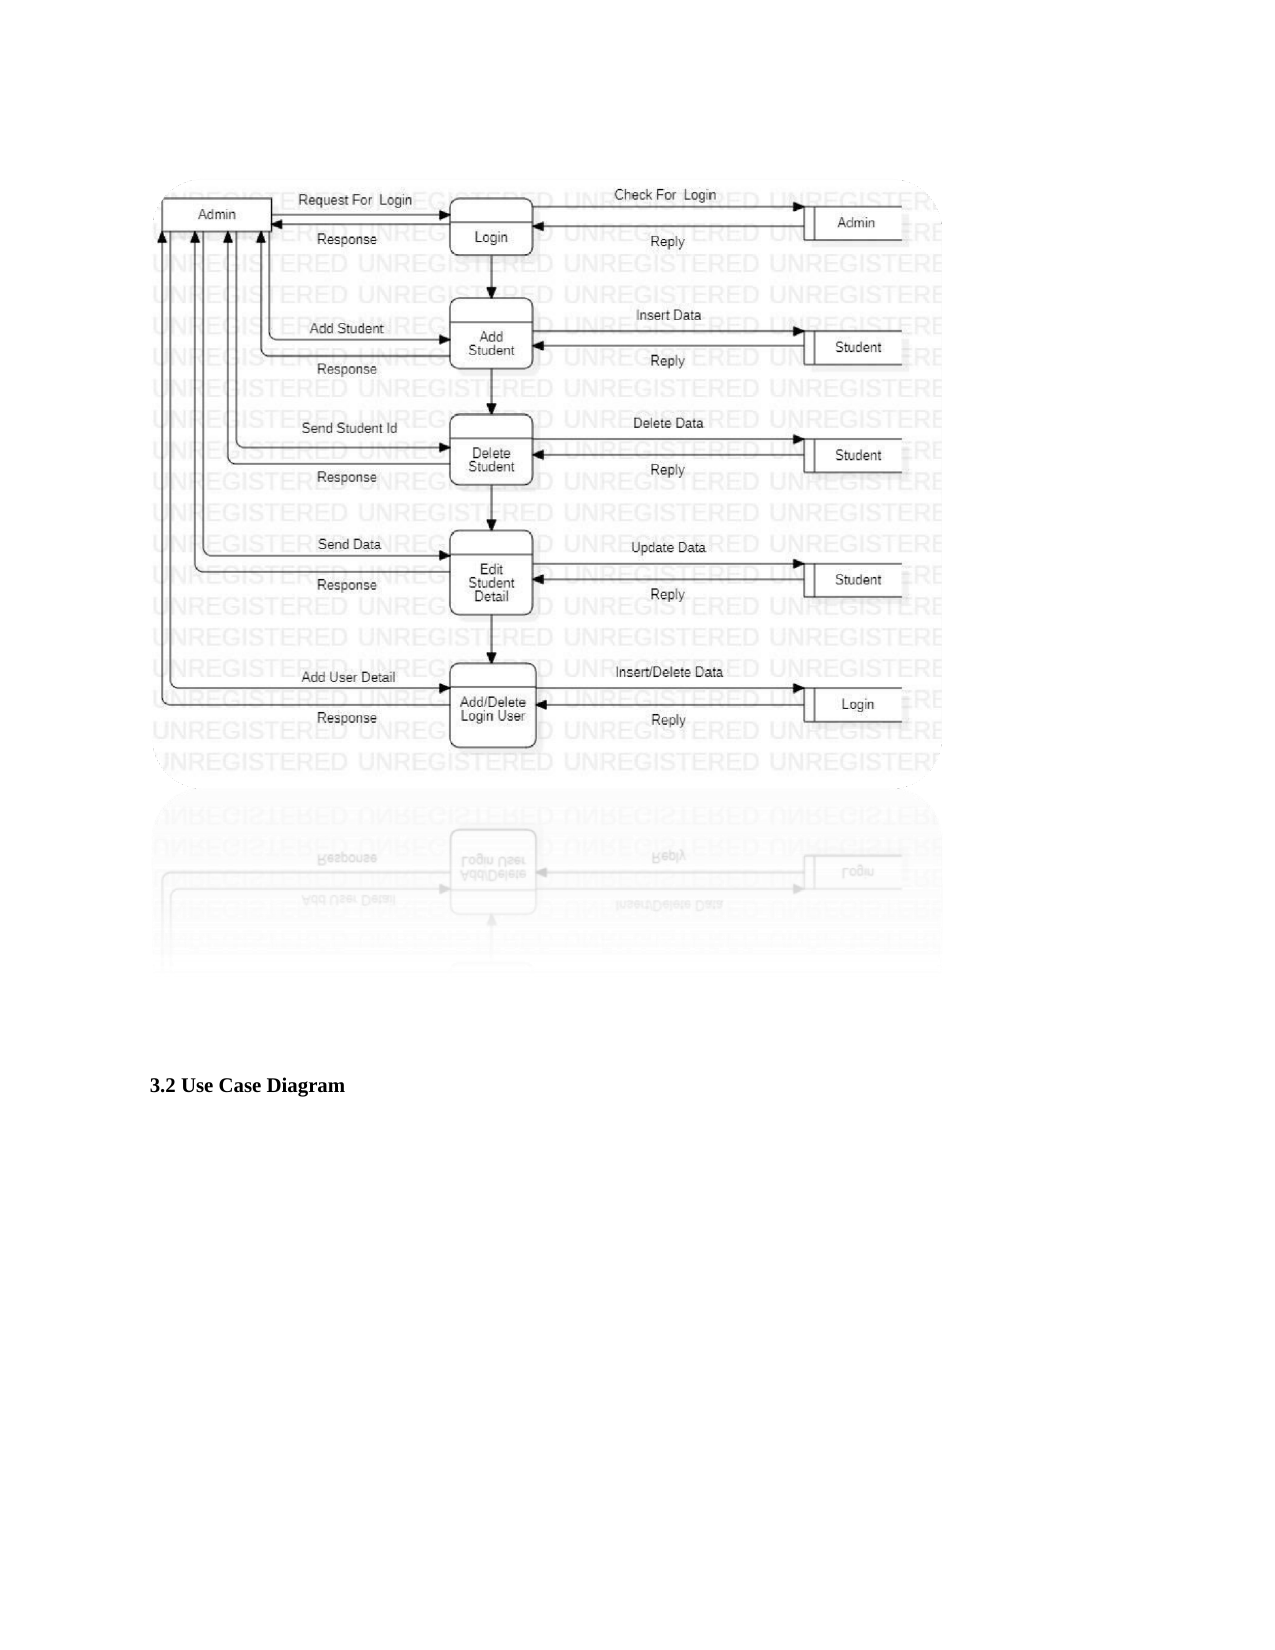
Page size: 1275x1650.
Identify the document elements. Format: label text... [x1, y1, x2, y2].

subtitle 3.2 Use Case Diagram [149, 1072, 1125, 1097]
picture [150, 178, 943, 977]
